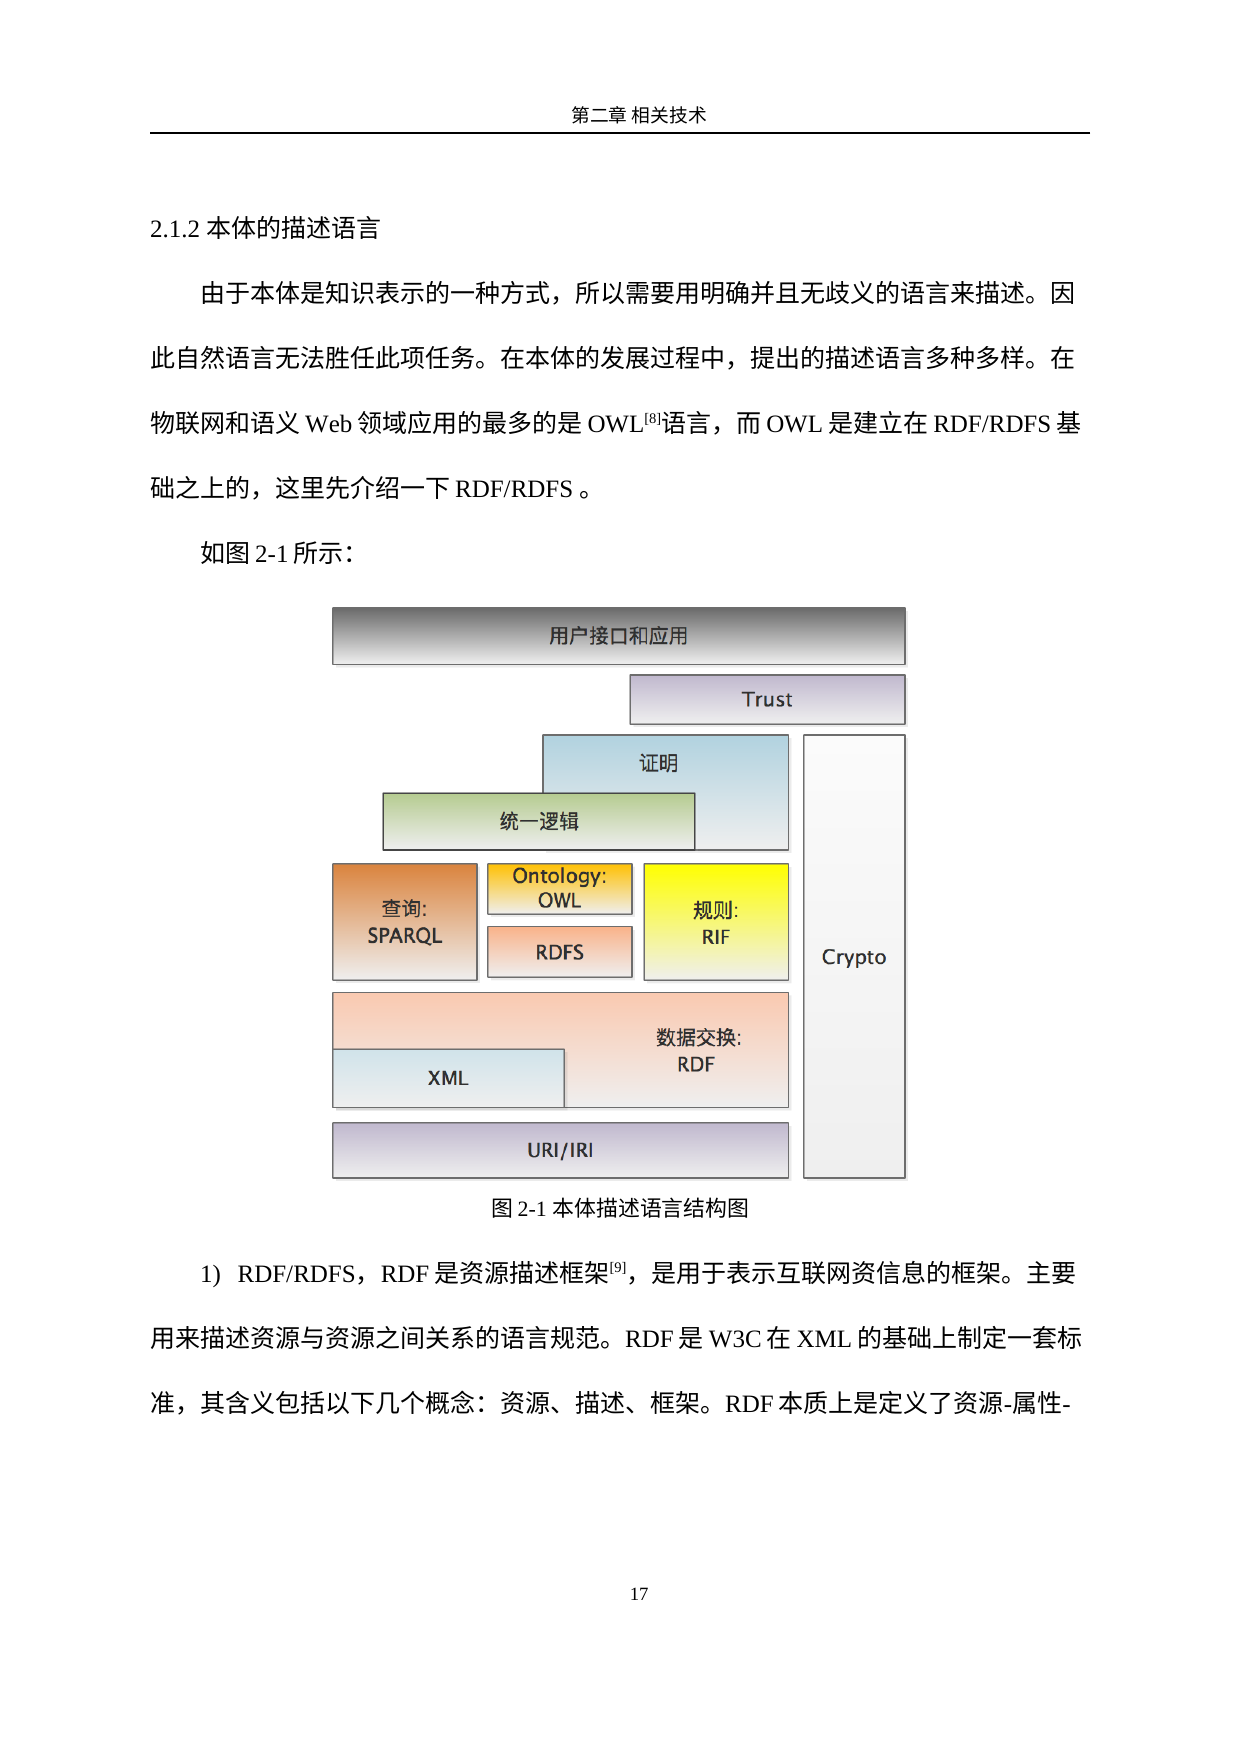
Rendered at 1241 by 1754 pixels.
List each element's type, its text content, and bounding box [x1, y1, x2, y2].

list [150, 1239, 1090, 1434]
text 由于本体是知识表示的一种方式，所以需要用明确并且无歧义的语言来描述。因此自然语言无法胜任此项任务。在本体的发展过程中，提出的描述语言多种多样。在物联网和语义Web领域应用的最多的是OWL[8]语言，而OWL是建立在RDF/RDFS基础之上的，这里先介绍一下RDF/RDFS 。 [150, 259, 1090, 519]
text 如图2-1所示： [150, 519, 1090, 584]
text 图2-1 本体描述语言结构图 [150, 1190, 1090, 1223]
subtitle 2.1.2 本体的描述语言 [150, 194, 1090, 259]
picture [330, 605, 910, 1183]
